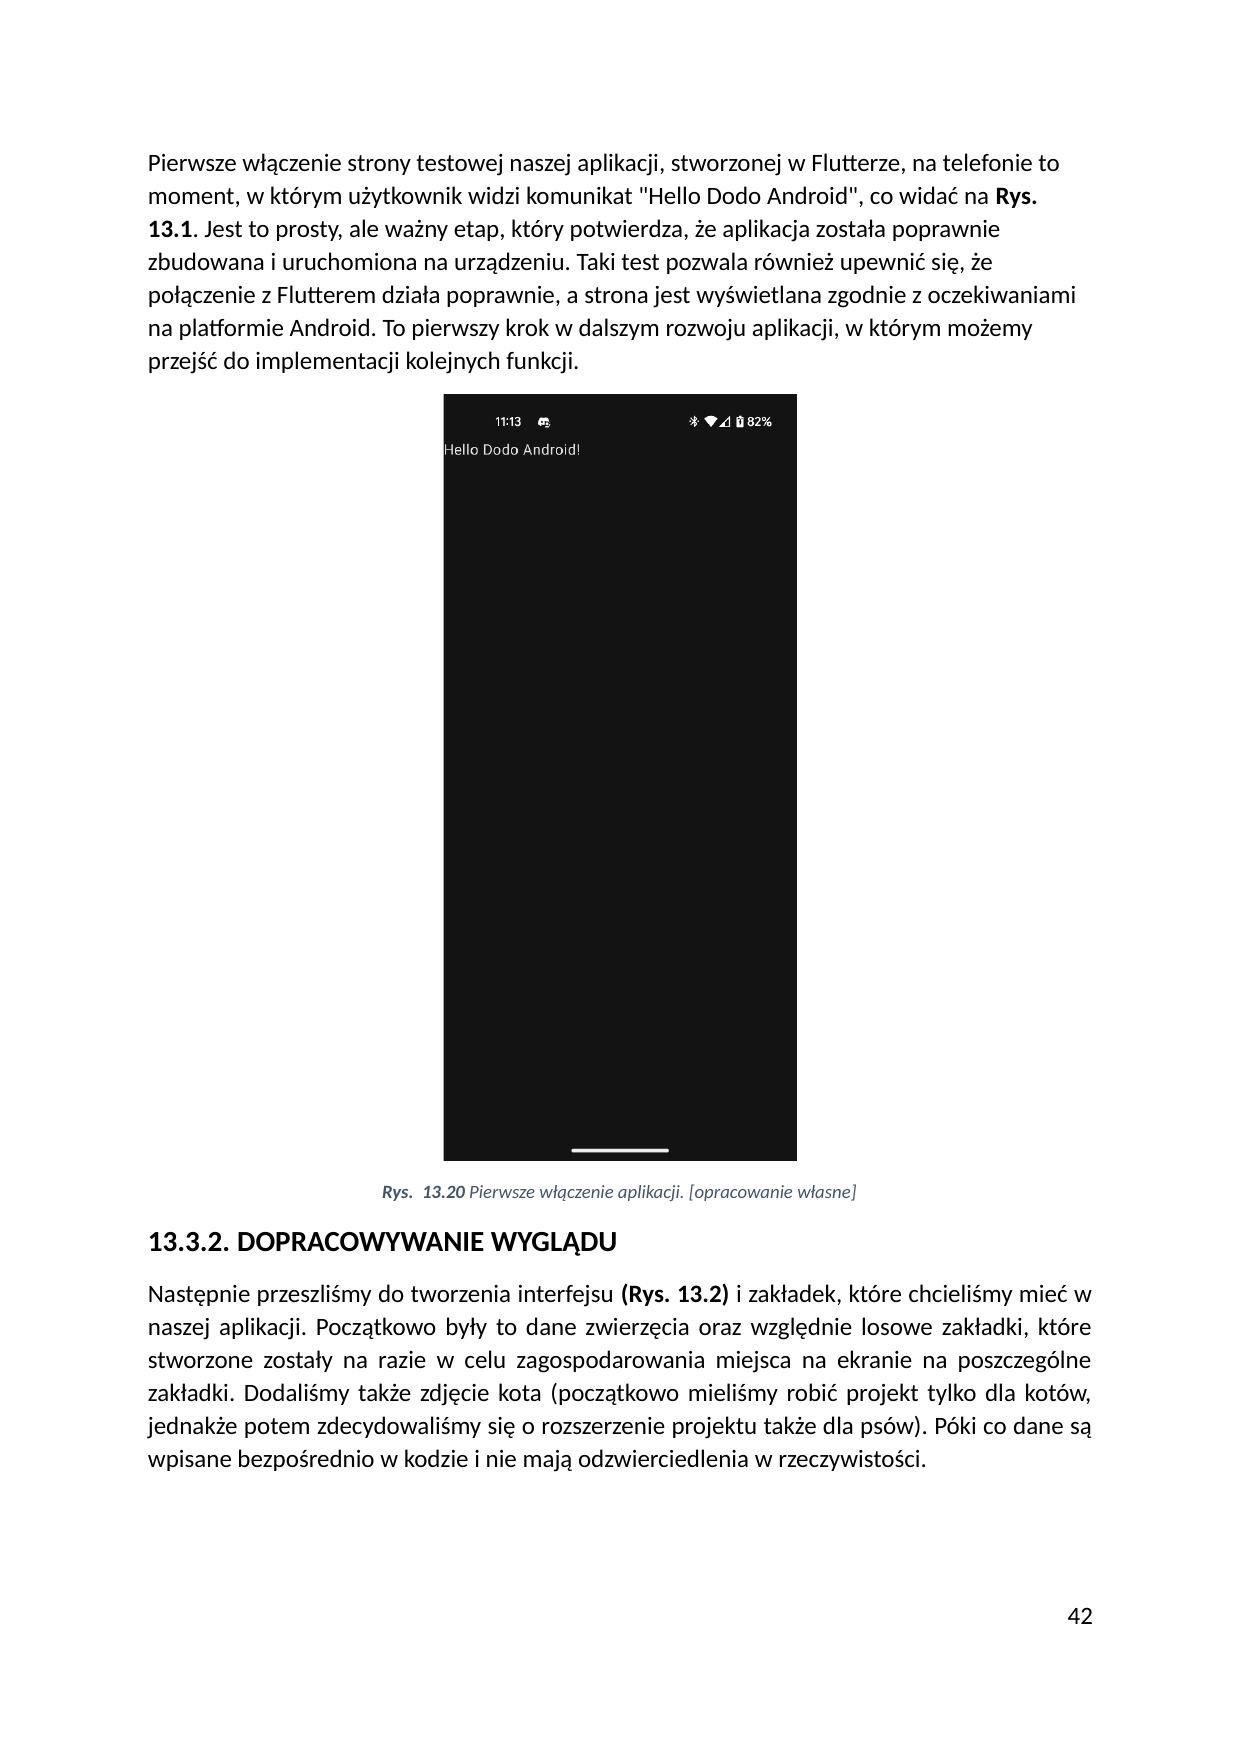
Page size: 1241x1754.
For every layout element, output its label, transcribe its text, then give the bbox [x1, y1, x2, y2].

text Następnie przeszliśmy do tworzenia interfejsu (Rys. 13.2) i zakładek, które chcieliśmy mieć w naszej aplikacji. Początkowo były to dane zwierzęcia oraz względnie losowe zakładki, które stworzone zostały na razie w celu zagospodarowania miejsca na ekranie na poszczególne zakładki. Dodaliśmy także zdjęcie kota (początkowo mieliśmy robić projekt tylko dla kotów, jednakże potem zdecydowaliśmy się o rozszerzenie projektu także dla psów). Póki co dane są wpisane bezpośrednio w kodzie i nie mają odzwierciedlenia w rzeczywistości. [148, 1279, 1093, 1474]
subtitle DOPRACOWYWANIE WYGLĄDU [148, 1223, 1093, 1259]
text Pierwsze włączenie strony testowej naszej aplikacji, stworzonej w Flutterze, na telefonie to moment, w którym użytkownik widzi komunikat "Hello Dodo Android", co widać na Rys. 13.1. Jest to prosty, ale ważny etap, który potwierdza, że aplikacja została poprawnie zbudowana i uruchomiona na urządzeniu. Taki test pozwala również upewnić się, że połączenie z Flutterem działa poprawnie, a strona jest wyświetlana zgodnie z oczekiwaniami na platformie Android. To pierwszy krok w dalszym rozwoju aplikacji, w którym możemy przejść do implementacji kolejnych funkcji. [148, 148, 1093, 376]
picture [443, 394, 797, 1161]
